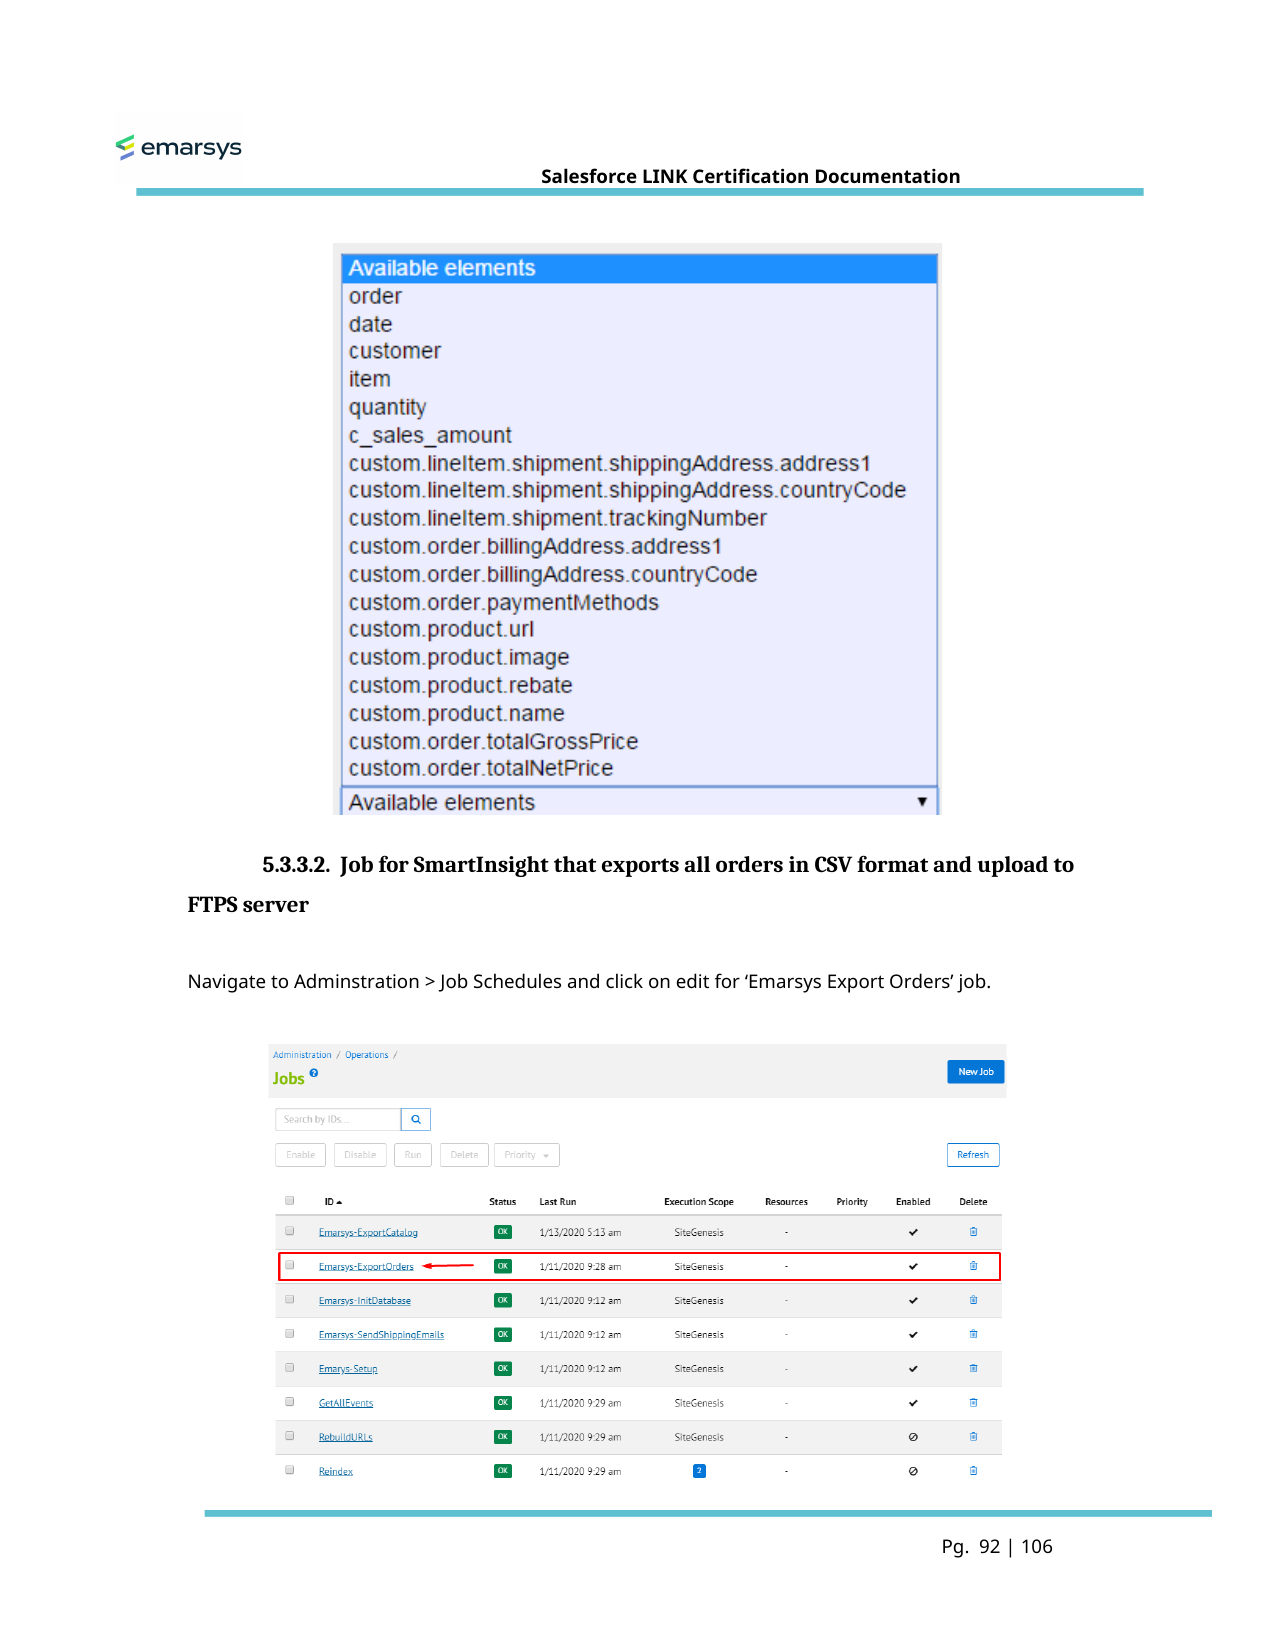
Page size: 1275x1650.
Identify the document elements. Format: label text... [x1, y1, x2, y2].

text Navigate to Adminstration > Job Schedules and click on edit for ‘Emarsys Export Orders’ job. [187, 969, 1087, 994]
picture [113, 111, 244, 184]
picture [268, 1044, 1007, 1485]
subtitle 5.3.3.2. Job for SmartInsight that exports all orders in CSV format and upload to FTPS server [187, 852, 1087, 918]
picture [332, 243, 943, 815]
picture [204, 1510, 1212, 1517]
picture [136, 188, 1144, 196]
